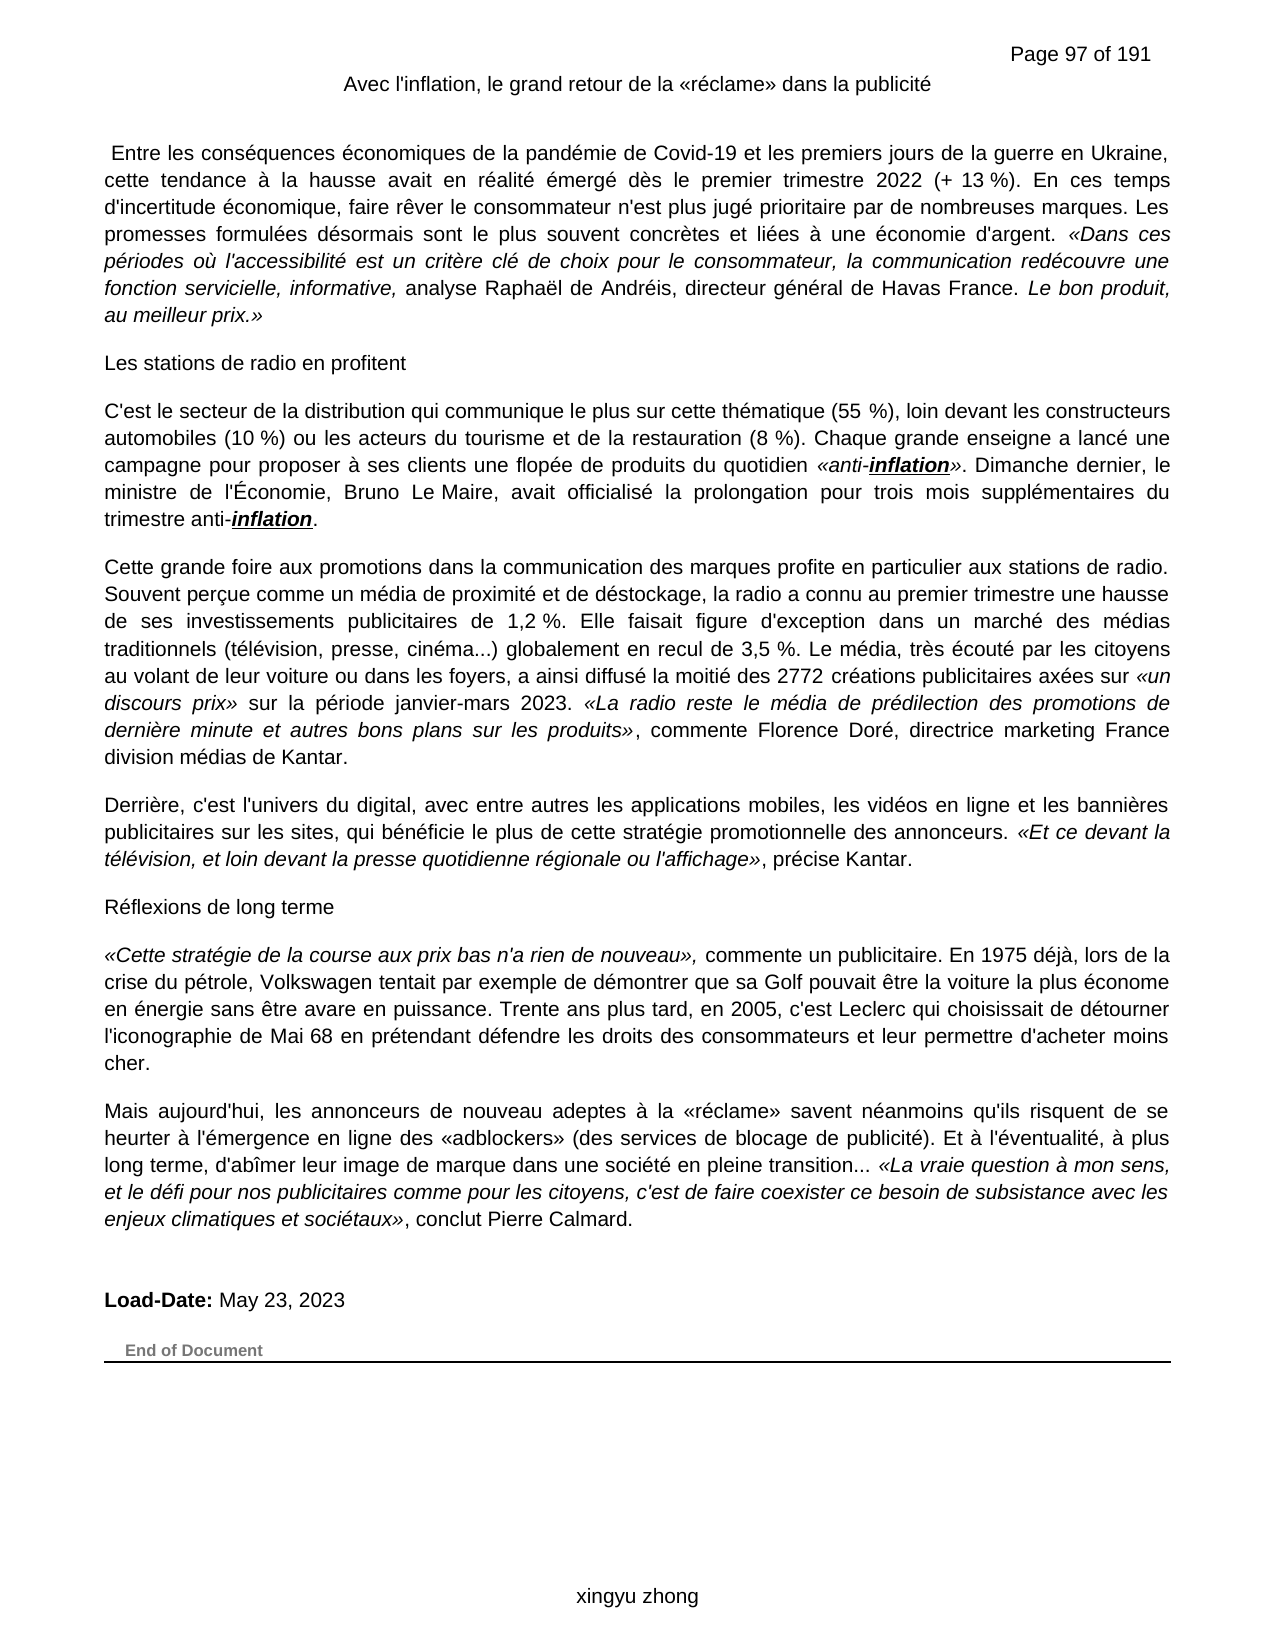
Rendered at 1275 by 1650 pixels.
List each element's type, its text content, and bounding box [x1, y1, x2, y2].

text Mais aujourd'hui, les annonceurs de nouveau adeptes à la «réclame» savent néanmoins qu'ils risquent de se heurter à l'émergence en ligne des «adblockers» (des services de blocage de publicité). Et à l'éventualité, à plus long terme, d'abîmer leur image de marque dans une société en pleine transition... «La vraie question à mon sens, et le défi pour nos publicitaires comme pour les citoyens, c'est de faire coexister ce besoin de subsistance avec les enjeux climatiques et sociétaux», conclut Pierre Calmard. [104, 1096, 1171, 1231]
text End of Document [125, 1341, 1171, 1360]
text Load-Date: May 23, 2023 [104, 1256, 1171, 1312]
text Les stations de radio en profitent [104, 348, 1171, 375]
text Derrière, c'est l'univers du digital, avec entre autres les applications mobiles, les vidéos en ligne et les bannières publicitaires sur les sites, qui bénéficie le plus de cette stratégie promotionnelle des annonceurs. «Et ce devant la télévision, et loin devant la presse quotidienne régionale ou l'affichage», précise Kantar. [104, 789, 1171, 871]
text Réflexions de long terme [104, 892, 1171, 919]
text Entre les conséquences économiques de la pandémie de Covid-19 et les premiers jours de la guerre en Ukraine, cette tendance à la hausse avait en réalité émergé dès le premier trimestre 2022 (+ 13 %). En ces temps d'incertitude économique, faire rêver le consommateur n'est plus jugé prioritaire par de nombreuses marques. Les promesses formulées désormais sont le plus souvent concrètes et liées à une économie d'argent. «Dans ces périodes où l'accessibilité est un critère clé de choix pour le consommateur, la communication redécouvre une fonction servicielle, informative, analyse Raphaël de Andréis, directeur général de Havas France. Le bon produit, au meilleur prix.» [104, 137, 1171, 327]
text Cette grande foire aux promotions dans la communication des marques profite en particulier aux stations de radio. Souvent perçue comme un média de proximité et de déstockage, la radio a connu au premier trimestre une hausse de ses investissements publicitaires de 1,2 %. Elle faisait figure d'exception dans un marché des médias traditionnels (télévision, presse, cinéma...) globalement en recul de 3,5 %. Le média, très écouté par les citoyens au volant de leur voiture ou dans les foyers, a ainsi diffusé la moitié des 2772 créations publicitaires axées sur «un discours prix» sur la période janvier-mars 2023. «La radio reste le média de prédilection des promotions de dernière minute et autres bons plans sur les produits», commente Florence Doré, directrice marketing France division médias de Kantar. [104, 552, 1171, 769]
text «Cette stratégie de la course aux prix bas n'a rien de nouveau», commente un publicitaire. En 1975 déjà, lors de la crise du pétrole, Volkswagen tentait par exemple de démontrer que sa Golf pouvait être la voiture la plus économe en énergie sans être avare en puissance. Trente ans plus tard, en 2005, c'est Leclerc qui choisissait de détourner l'iconographie de Mai 68 en prétendant défendre les droits des consommateurs et leur permettre d'acheter moins cher. [104, 939, 1171, 1075]
text C'est le secteur de la distribution qui communique le plus sur cette thématique (55 %), loin devant les constructeurs automobiles (10 %) ou les acteurs du tourisme et de la restauration (8 %). Chaque grande enseigne a lancé une campagne pour proposer à ses clients une flopée de produits du quotidien «anti-inflation». Dimanche dernier, le ministre de l'Économie, Bruno Le Maire, avait officialisé la prolongation pour trois mois supplémentaires du trimestre anti-inflation. [104, 396, 1171, 531]
